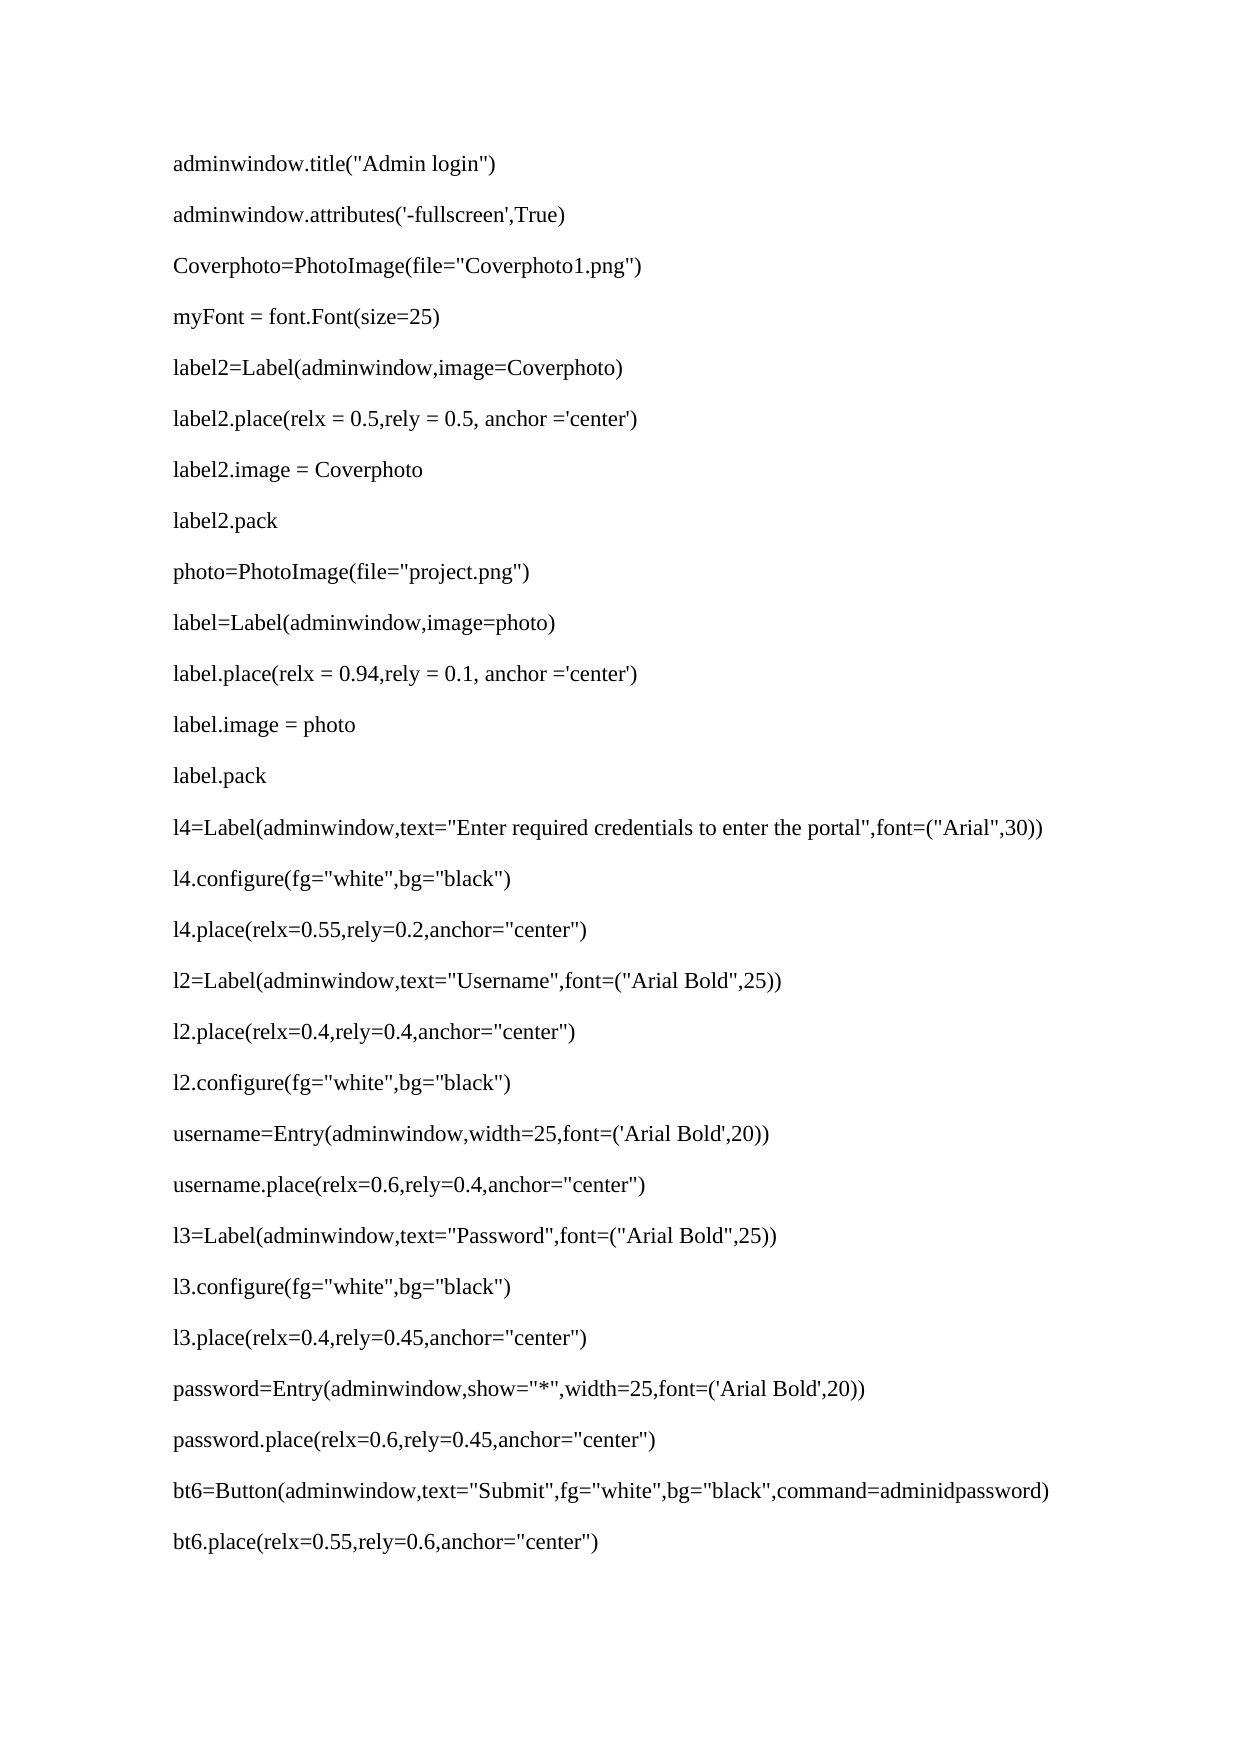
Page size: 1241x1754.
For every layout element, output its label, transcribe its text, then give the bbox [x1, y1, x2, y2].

text label2.pack [150, 507, 1090, 534]
text l3.configure(fg="white",bg="black") [150, 1273, 1090, 1299]
text label2.image = Coverphoto [150, 456, 1090, 483]
text username=Entry(adminwindow,width=25,font=('Arial Bold',20)) [150, 1120, 1090, 1146]
text adminwindow.attributes('-fullscreen',True) [150, 201, 1090, 227]
text password.place(relx=0.6,rely=0.45,anchor="center") [150, 1426, 1090, 1452]
text Coverphoto=PhotoImage(file="Coverphoto1.png") [150, 252, 1090, 278]
text l2.configure(fg="white",bg="black") [150, 1069, 1090, 1095]
text label=Label(adminwindow,image=photo) [150, 609, 1090, 636]
text l2=Label(adminwindow,text="Username",font=("Arial Bold",25)) [150, 967, 1090, 993]
text password=Entry(adminwindow,show="*",width=25,font=('Arial Bold',20)) [150, 1375, 1090, 1401]
text label.image = photo [150, 711, 1090, 738]
text l2.place(relx=0.4,rely=0.4,anchor="center") [150, 1018, 1090, 1044]
text username.place(relx=0.6,rely=0.4,anchor="center") [150, 1171, 1090, 1197]
text label2=Label(adminwindow,image=Coverphoto) [150, 354, 1090, 381]
text l4.configure(fg="white",bg="black") [150, 864, 1090, 891]
text l3.place(relx=0.4,rely=0.45,anchor="center") [150, 1324, 1090, 1350]
text bt6.place(relx=0.55,rely=0.6,anchor="center") [150, 1528, 1090, 1554]
text myFont = font.Font(size=25) [150, 303, 1090, 329]
text label2.place(relx = 0.5,rely = 0.5, anchor ='center') [150, 405, 1090, 432]
text label.place(relx = 0.94,rely = 0.1, anchor ='center') [150, 660, 1090, 687]
text photo=PhotoImage(file="project.png") [150, 558, 1090, 585]
text bt6=Button(adminwindow,text="Submit",fg="white",bg="black",command=adminidpassword) [150, 1477, 1090, 1503]
text l4=Label(adminwindow,text="Enter required credentials to enter the portal",font=("Arial",30)) [150, 813, 1090, 840]
text l4.place(relx=0.55,rely=0.2,anchor="center") [150, 916, 1090, 942]
text l3=Label(adminwindow,text="Password",font=("Arial Bold",25)) [150, 1222, 1090, 1248]
text adminwindow.title("Admin login") [150, 150, 1090, 176]
text label.pack [150, 762, 1090, 789]
